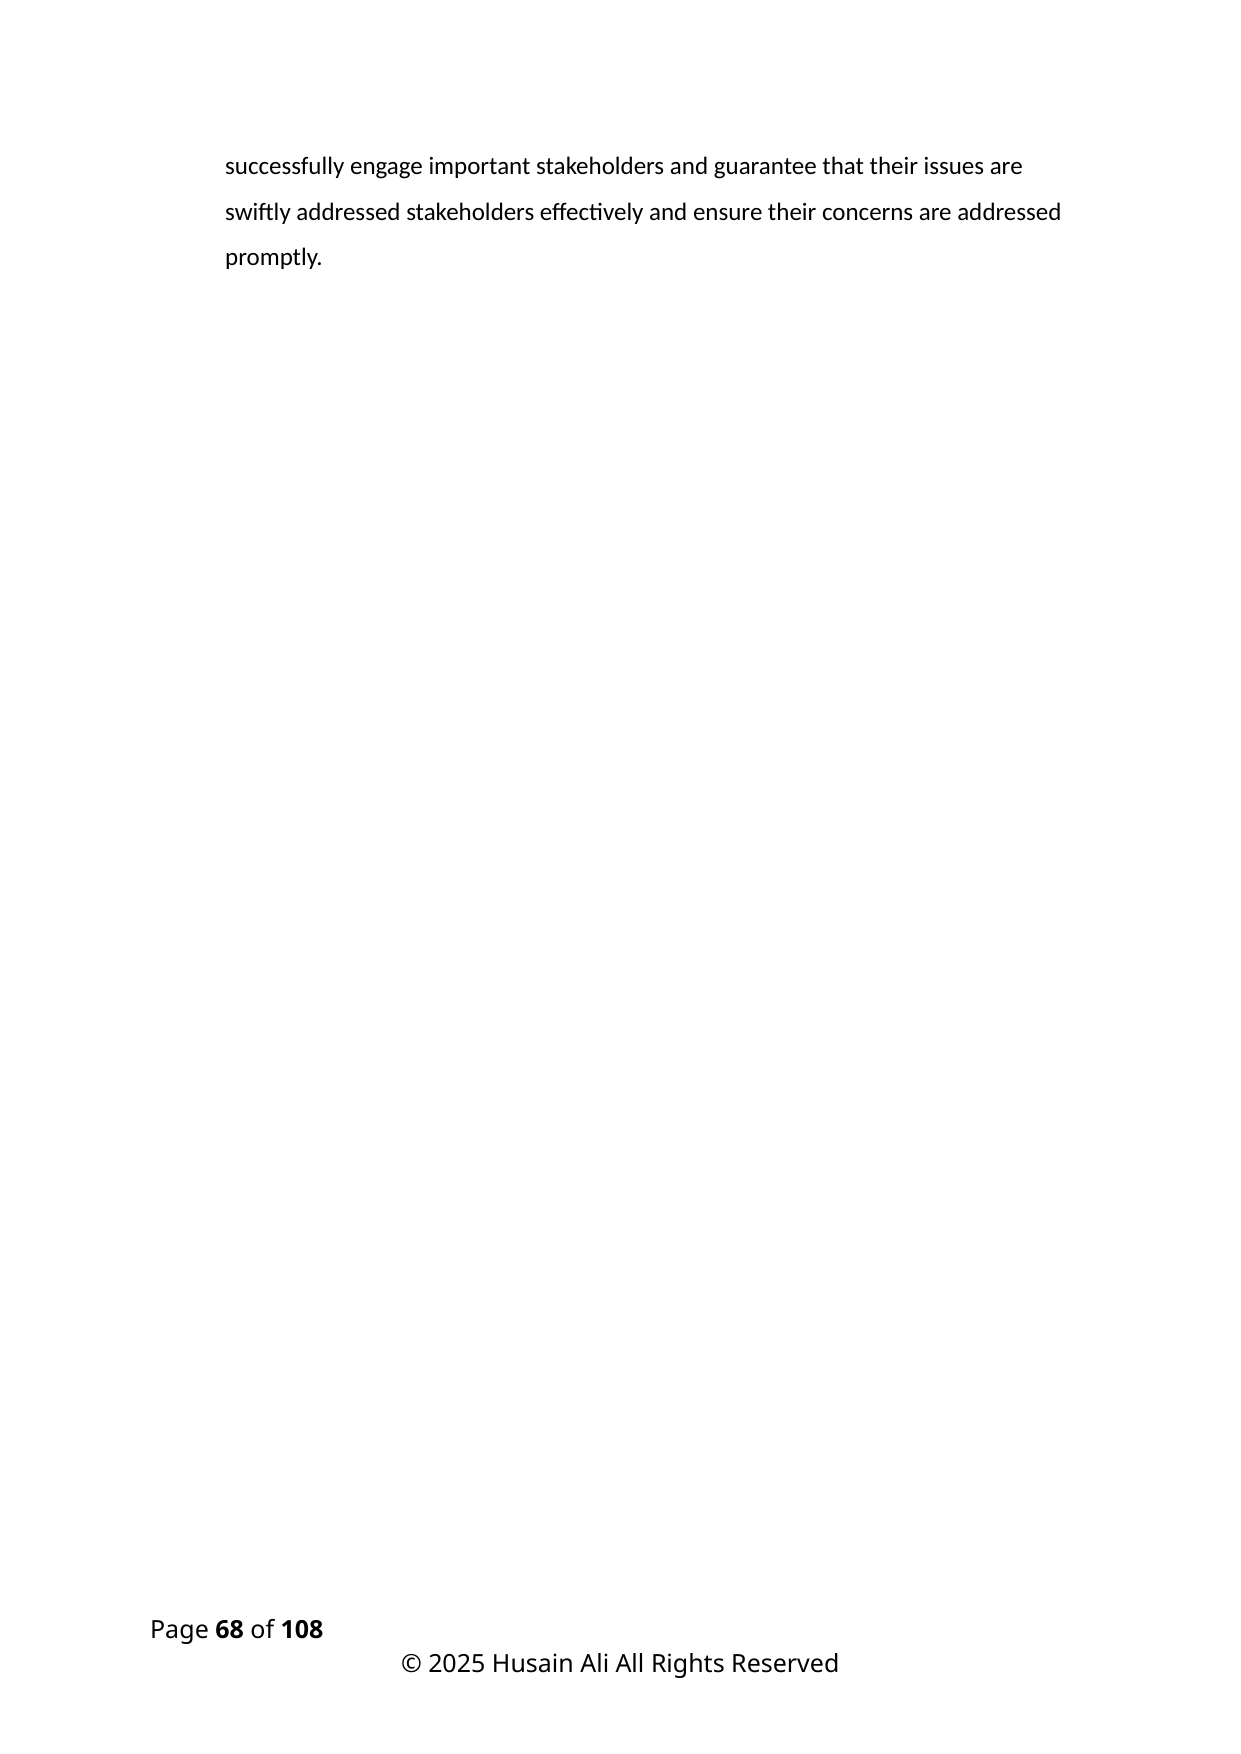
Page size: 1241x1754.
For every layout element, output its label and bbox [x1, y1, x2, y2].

list [225, 150, 1090, 272]
